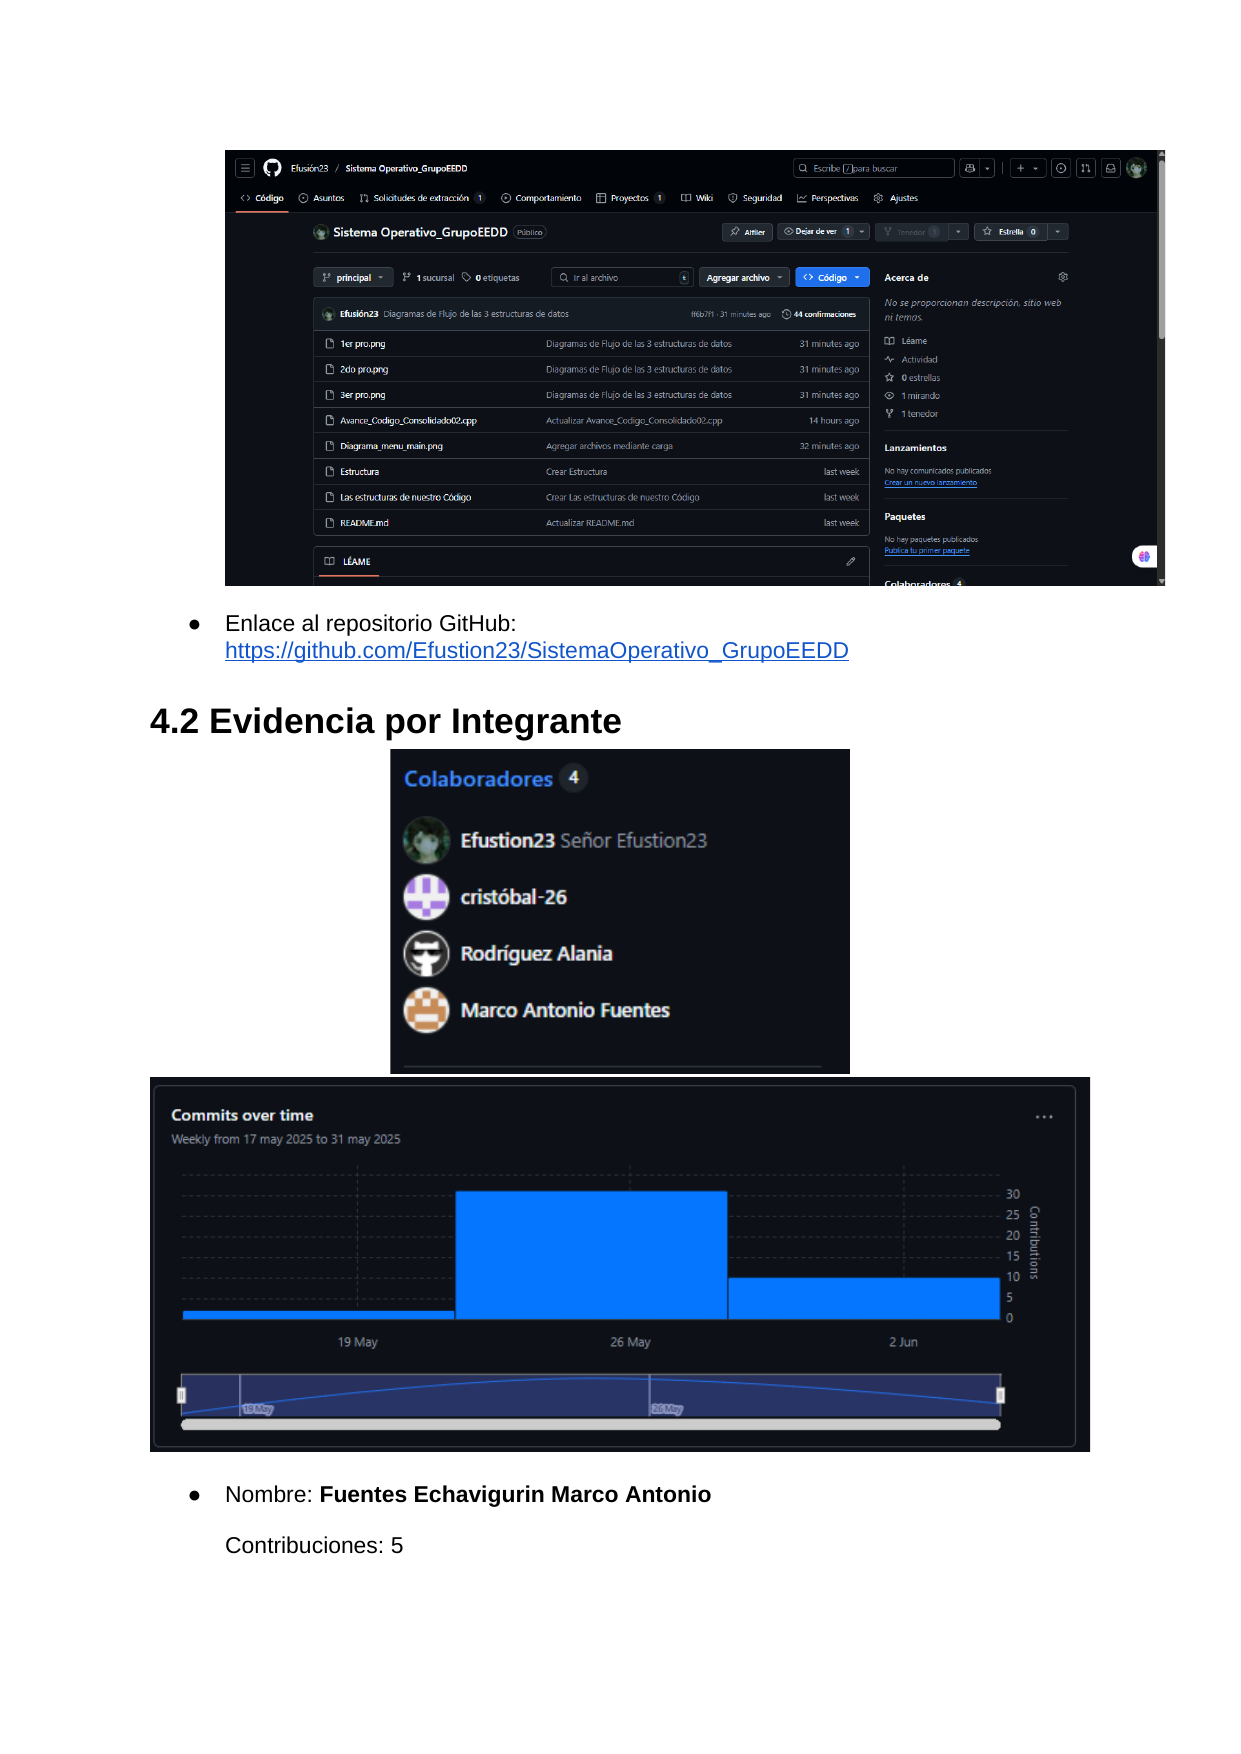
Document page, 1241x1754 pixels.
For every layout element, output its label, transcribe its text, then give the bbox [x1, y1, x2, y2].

subtitle 4.2 Evidencia por Integrante [150, 701, 1090, 741]
picture [225, 150, 1166, 586]
list Nombre: Fuentes Echavigurin Marco Antonio [187, 1481, 1090, 1507]
picture [150, 1077, 1091, 1452]
picture [390, 749, 850, 1074]
list Enlace al repositorio GitHub: https://github.com/Efustion23/SistemaOperativo_GrupoEEDD [187, 610, 1090, 663]
text Contribuciones: 5 [225, 1532, 1090, 1558]
